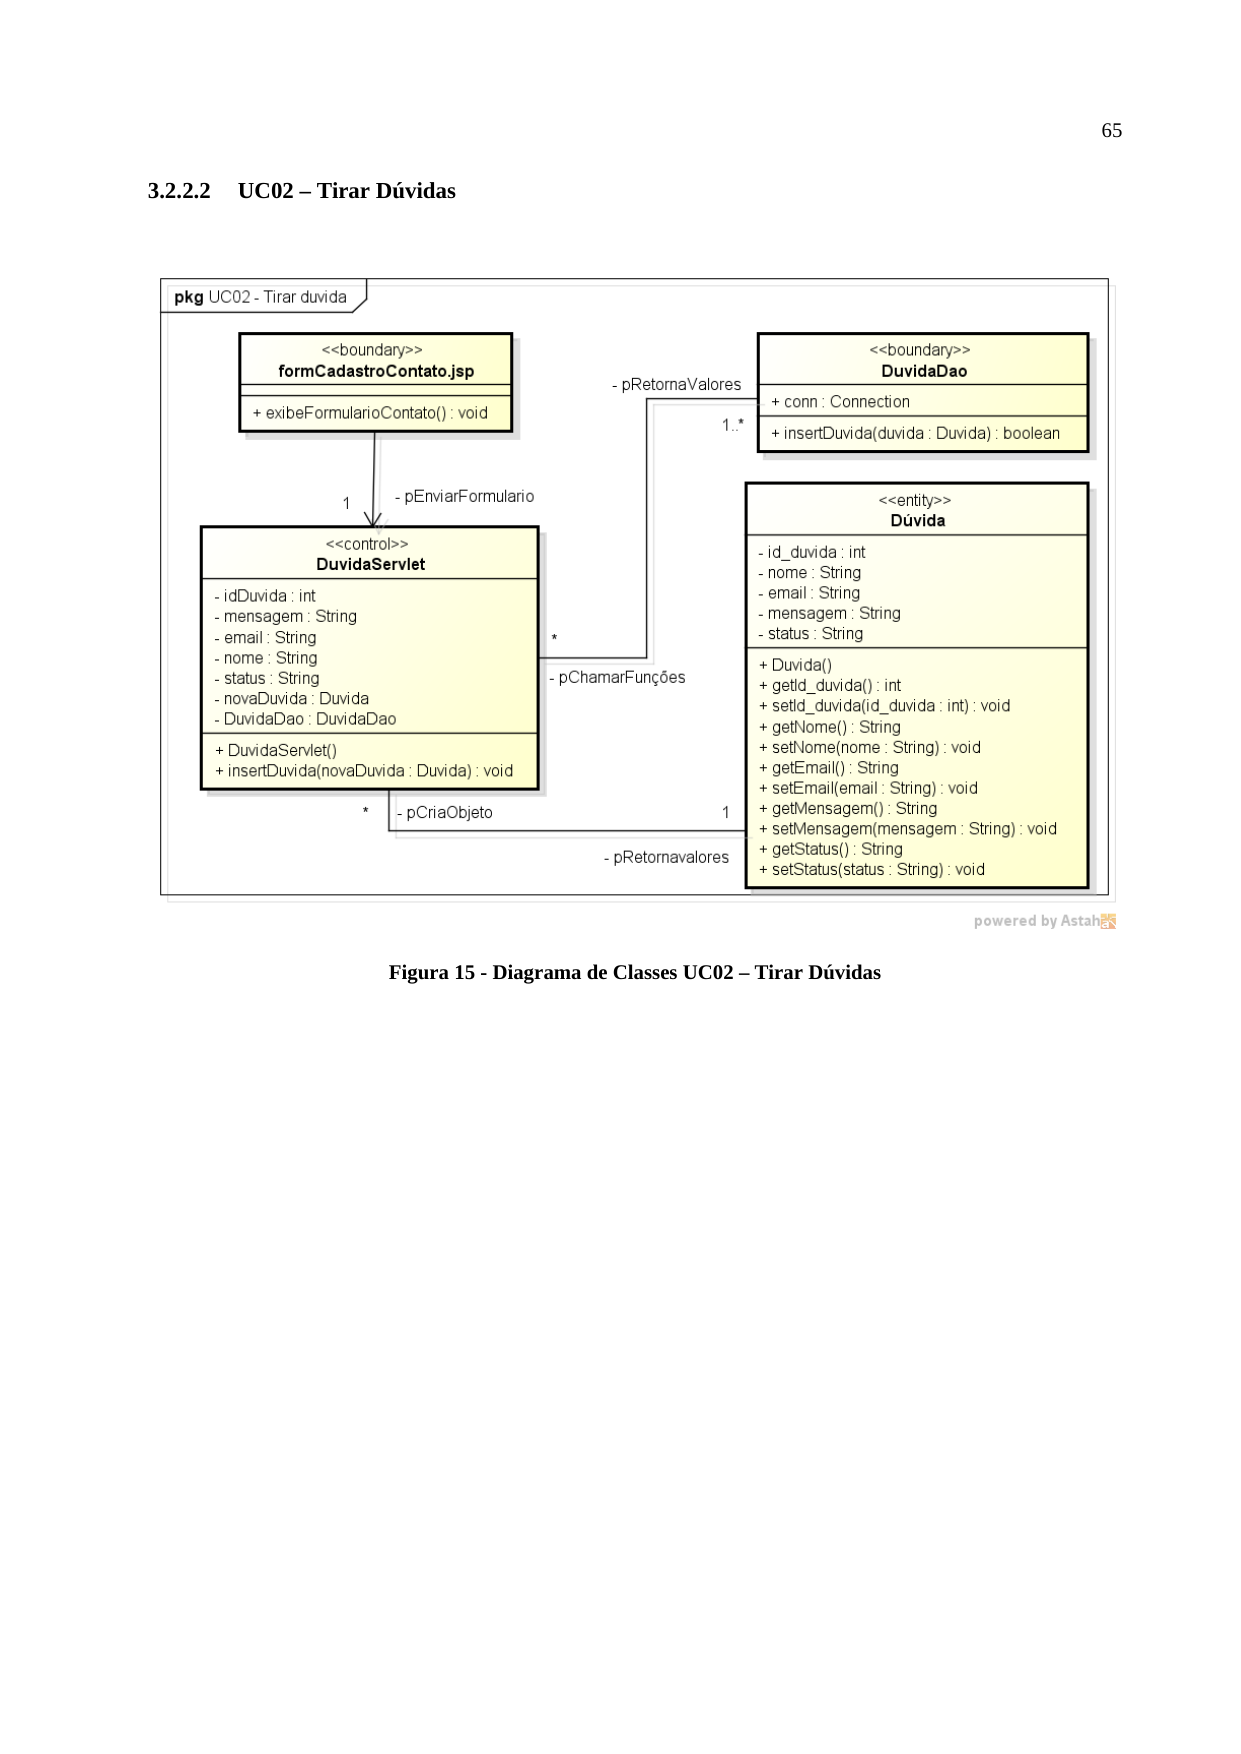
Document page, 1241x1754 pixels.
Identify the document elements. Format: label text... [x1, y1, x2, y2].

text Figura 15 - Diagrama de Classes UC02 – Tirar Dúvidas [148, 960, 1122, 984]
subtitle UC02 – Tirar Dúvidas [148, 177, 1122, 203]
picture [147, 266, 1121, 934]
